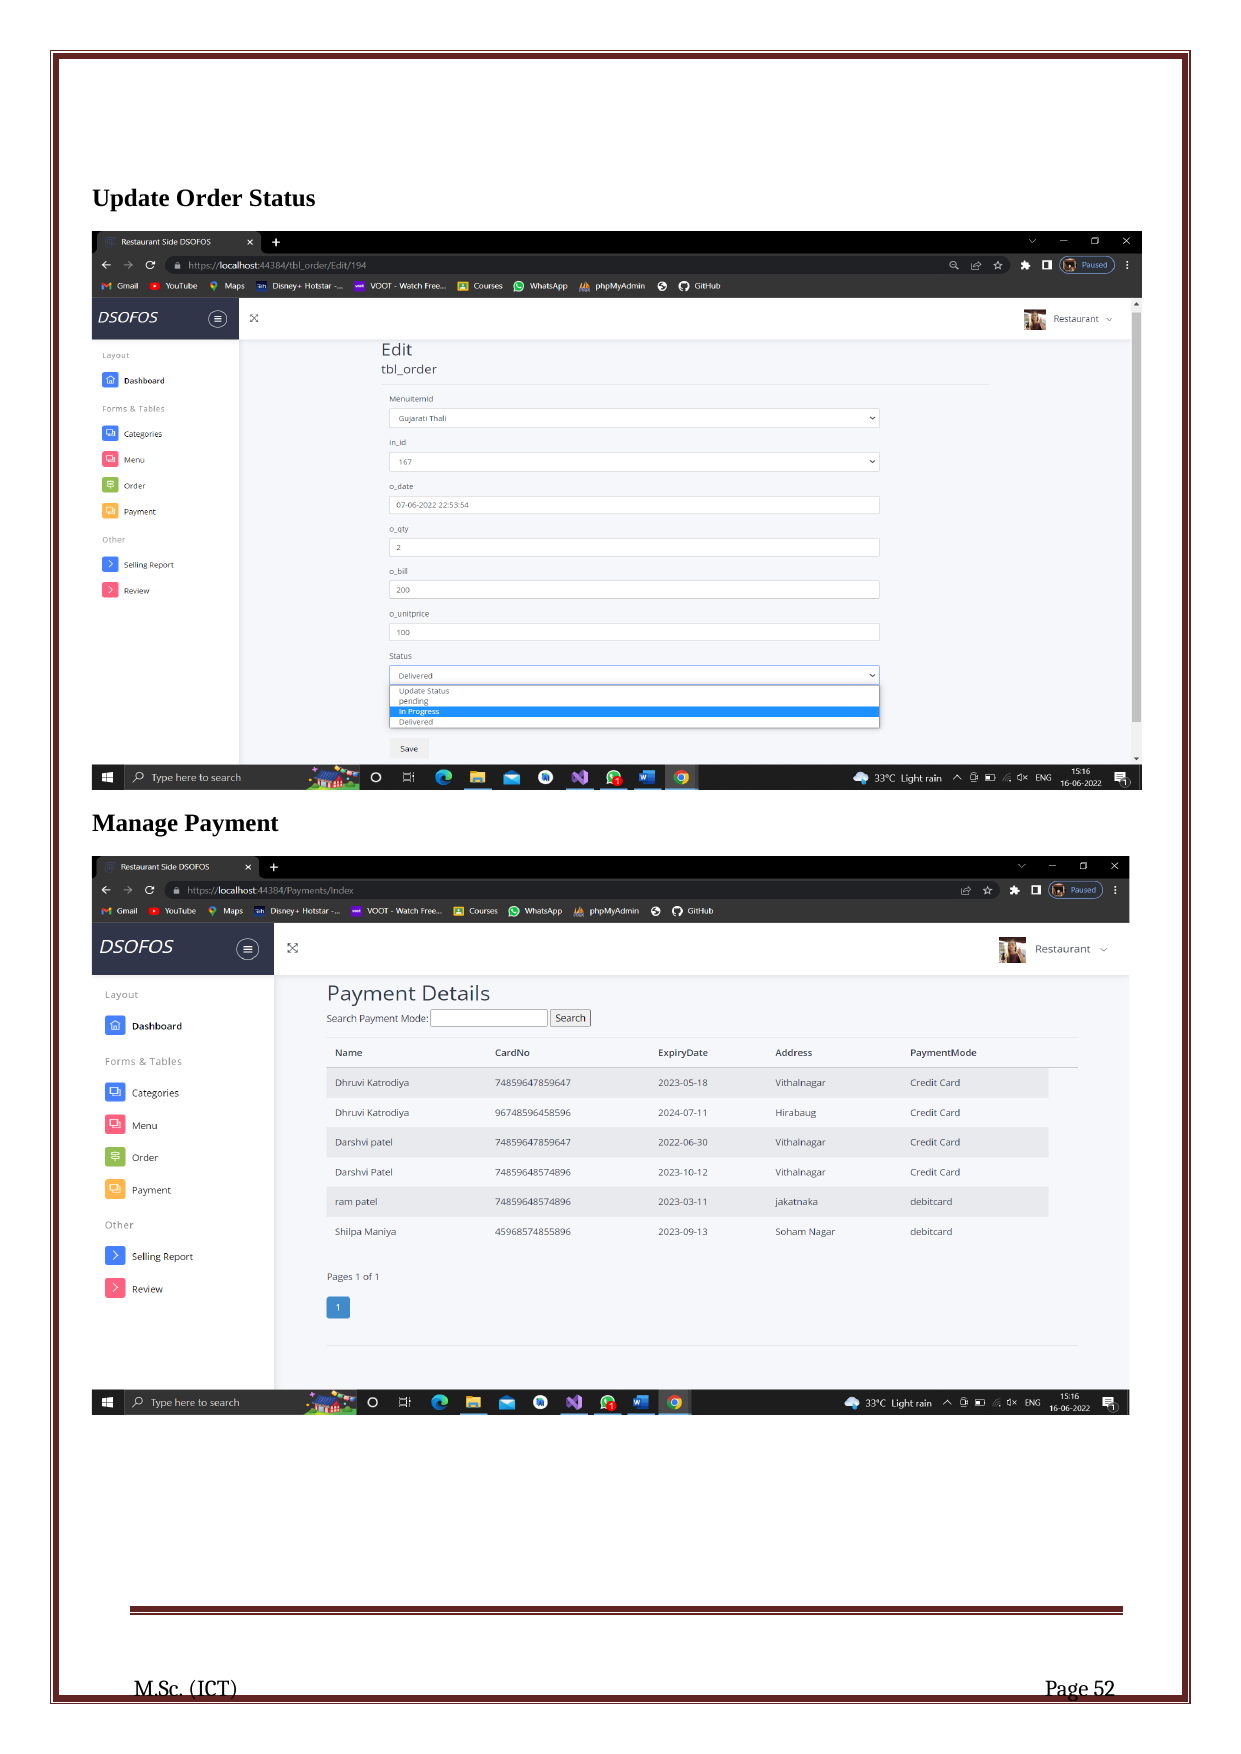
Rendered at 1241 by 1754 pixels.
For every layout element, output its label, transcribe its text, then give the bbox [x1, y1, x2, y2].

picture [91, 856, 1130, 1415]
text Manage Payment [92, 808, 1125, 837]
picture [91, 231, 1142, 790]
text Update Order Status [92, 183, 1125, 212]
